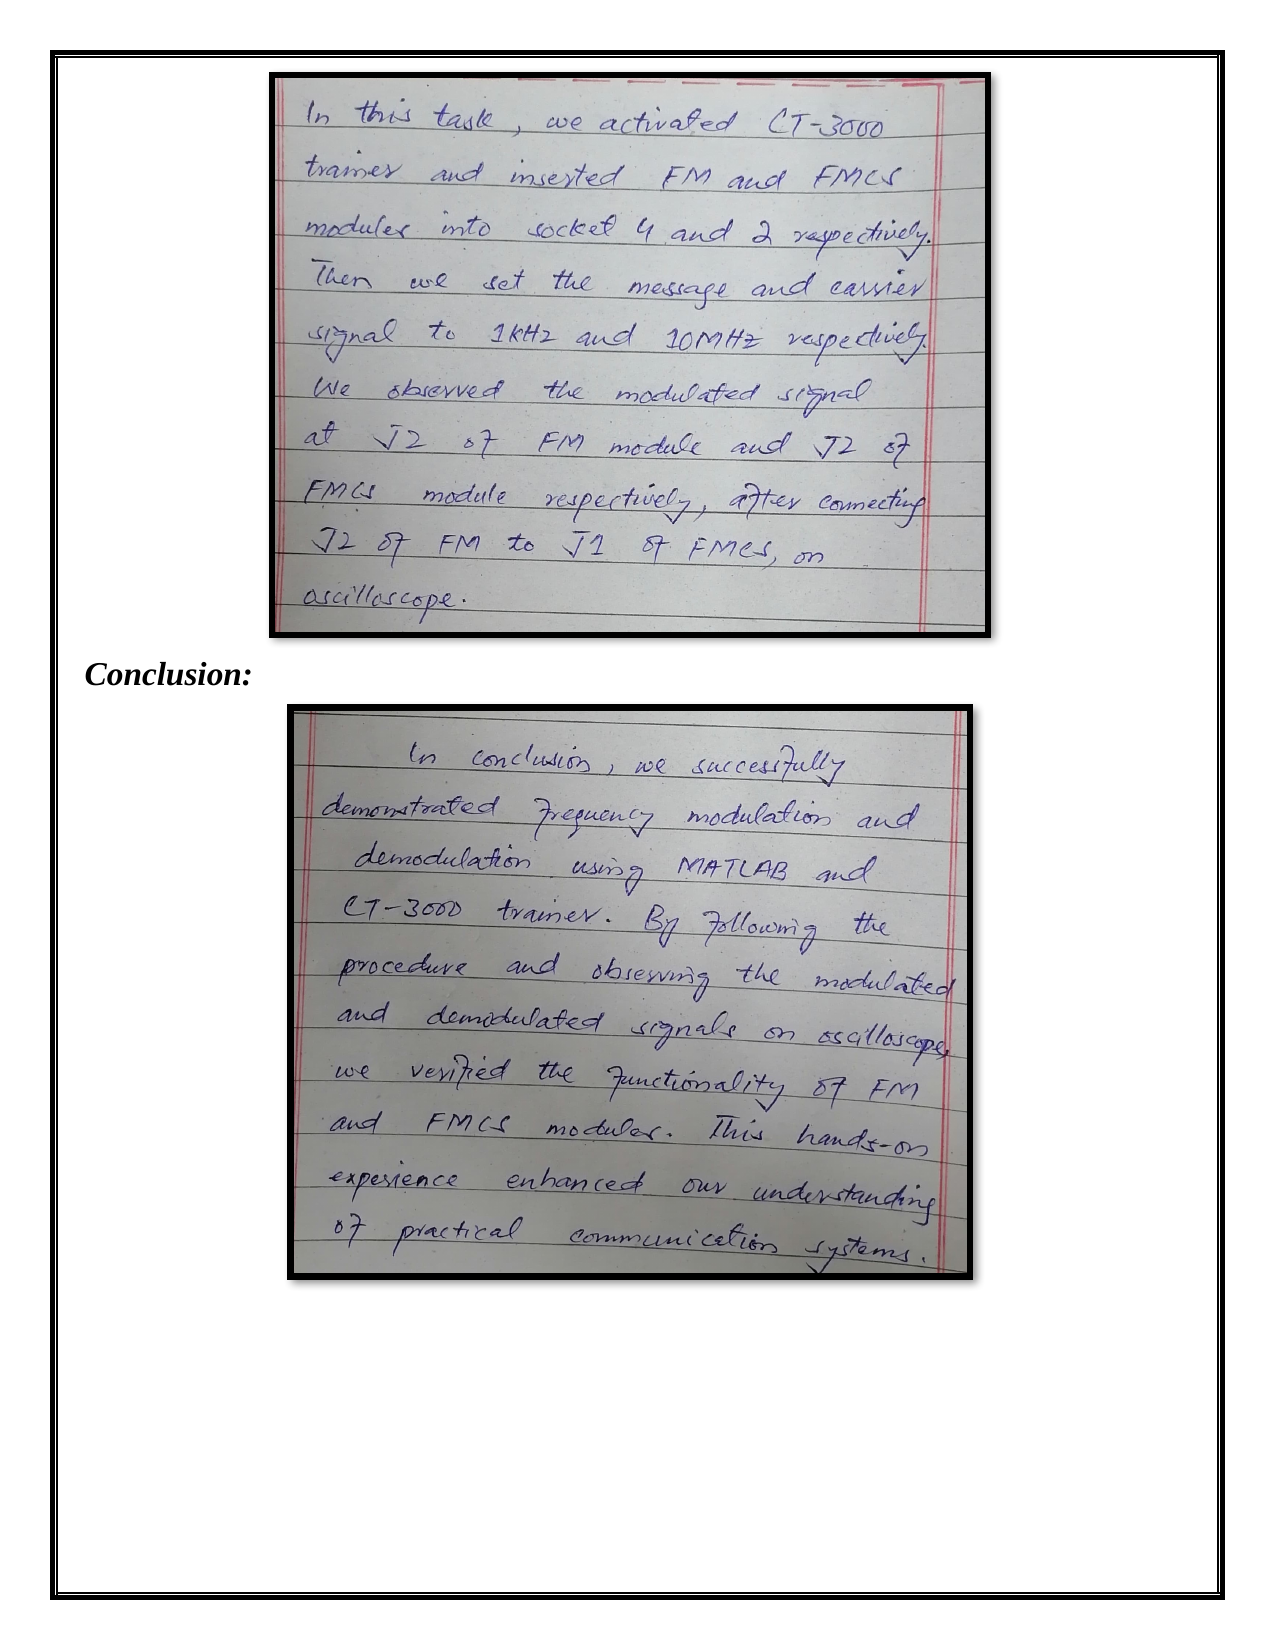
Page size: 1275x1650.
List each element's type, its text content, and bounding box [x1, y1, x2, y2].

picture [275, 78, 985, 632]
text Conclusion: [84, 654, 1181, 692]
picture [294, 711, 967, 1273]
